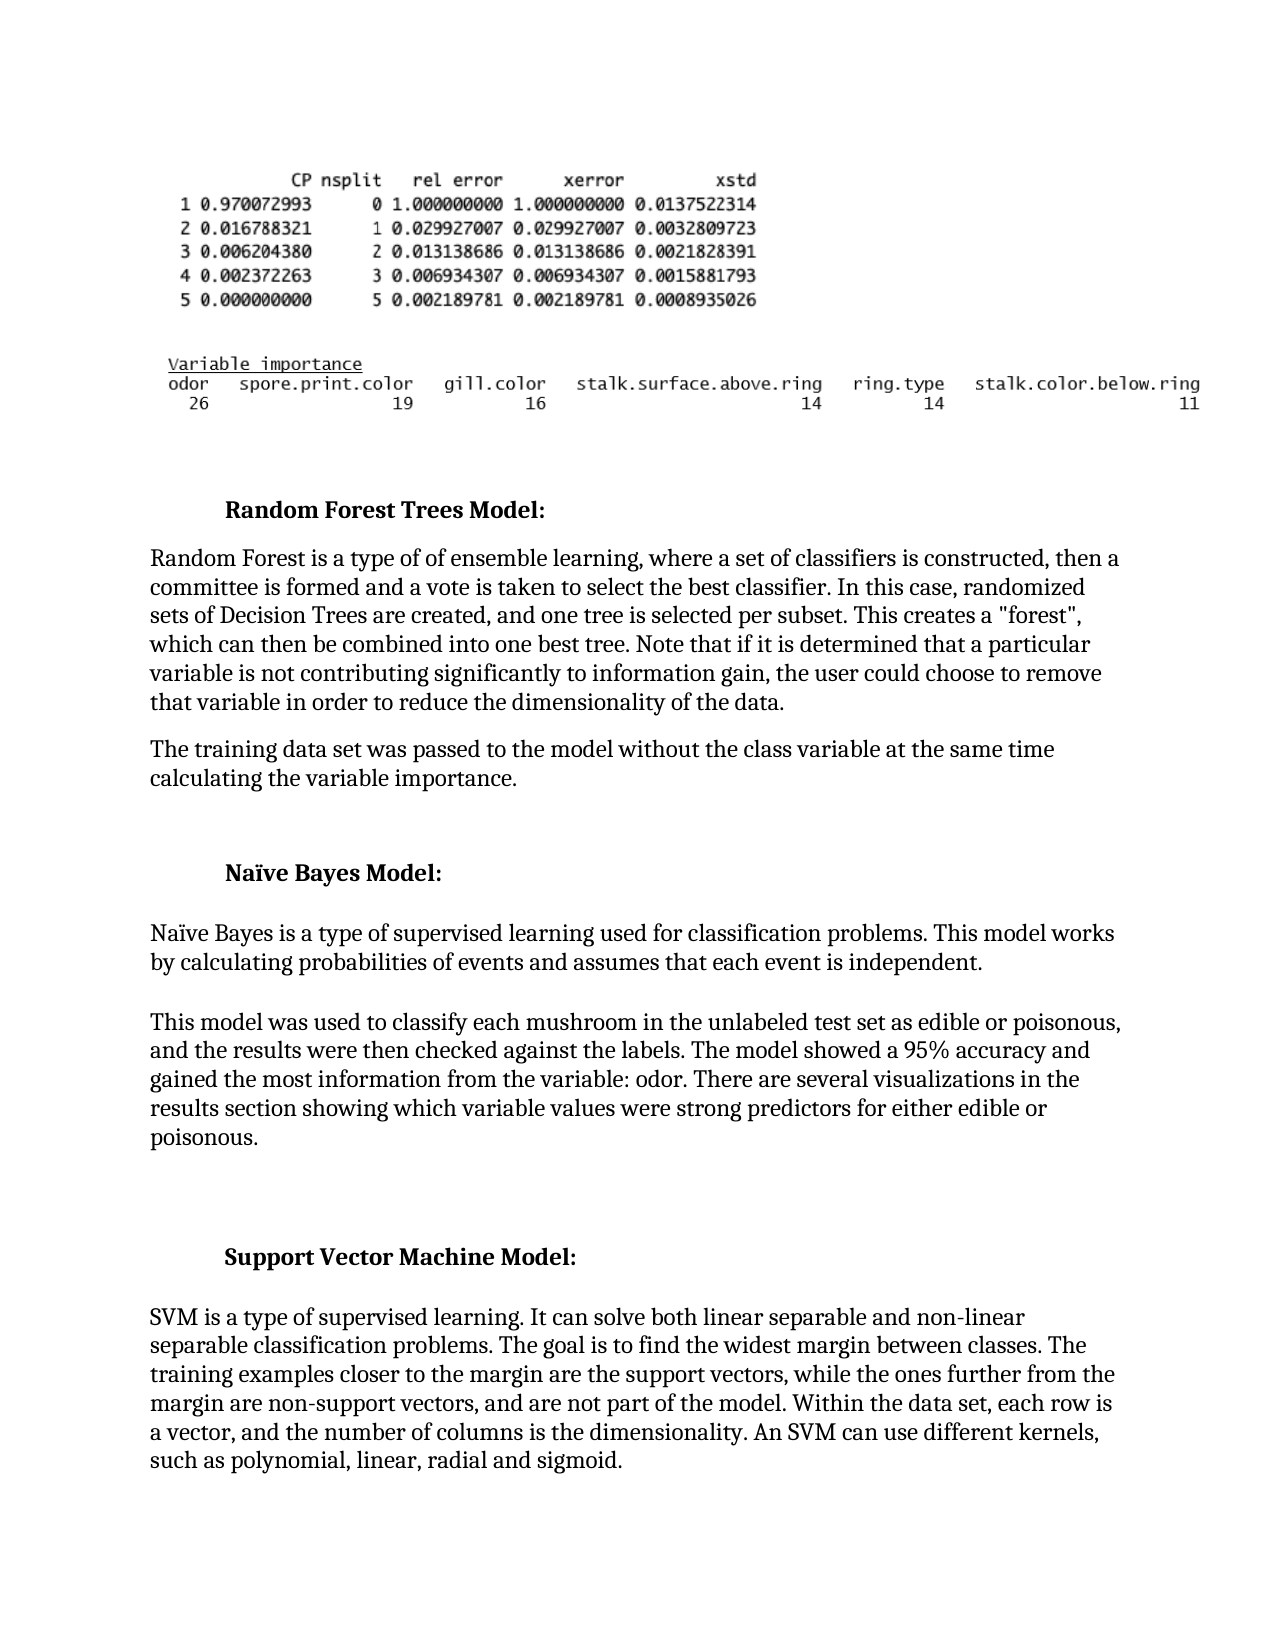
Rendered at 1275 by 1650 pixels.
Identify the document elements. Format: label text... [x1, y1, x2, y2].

text Random Forest is a type of of ensemble learning, where a set of classifiers is constructed, then a committee is formed and a vote is taken to select the best classifier. In this case, randomized sets of Decision Trees are created, and one tree is selected per subset. This creates a "forest", which can then be combined into one best tree. Note that if it is determined that a particular variable is not contributing significantly to information gain, the user could choose to remove that variable in order to reduce the dimensionality of the data. [150, 544, 1125, 716]
text Random Forest Trees Model: [150, 496, 1125, 525]
text SVM is a type of supervised learning. It can solve both linear separable and non-linear separable classification problems. The goal is to find the widest margin between classes. The training examples closer to the margin are the support vectors, while the ones further from the margin are non-support vectors, and are not part of the model. Within the data set, each row is a vector, and the number of columns is the dimensionality. An SVM can use different kernels, such as polynomial, linear, radial and sigmoid. [150, 1302, 1125, 1475]
text The training data set was passed to the model without the class variable at the same time calculating the variable importance. [150, 735, 1125, 792]
text Support Vector Machine Model: [150, 1242, 1125, 1271]
text Naïve Bayes is a type of supervised learning used for classification problems. This model works by calculating probabilities of events and assumes that each event is independent. [150, 919, 1125, 976]
text This model was used to classify each mushroom in the unlabeled test set as edible or poisonous, and the results were then checked against the labels. The model showed a 95% accuracy and gained the most information from the variable: odor. There are several visualizations in the results section showing which variable values were strong predictors for either edible or poisonous. [150, 1007, 1125, 1151]
picture [150, 341, 1210, 430]
picture [150, 150, 776, 323]
text Naïve Bayes Model: [150, 859, 1125, 887]
